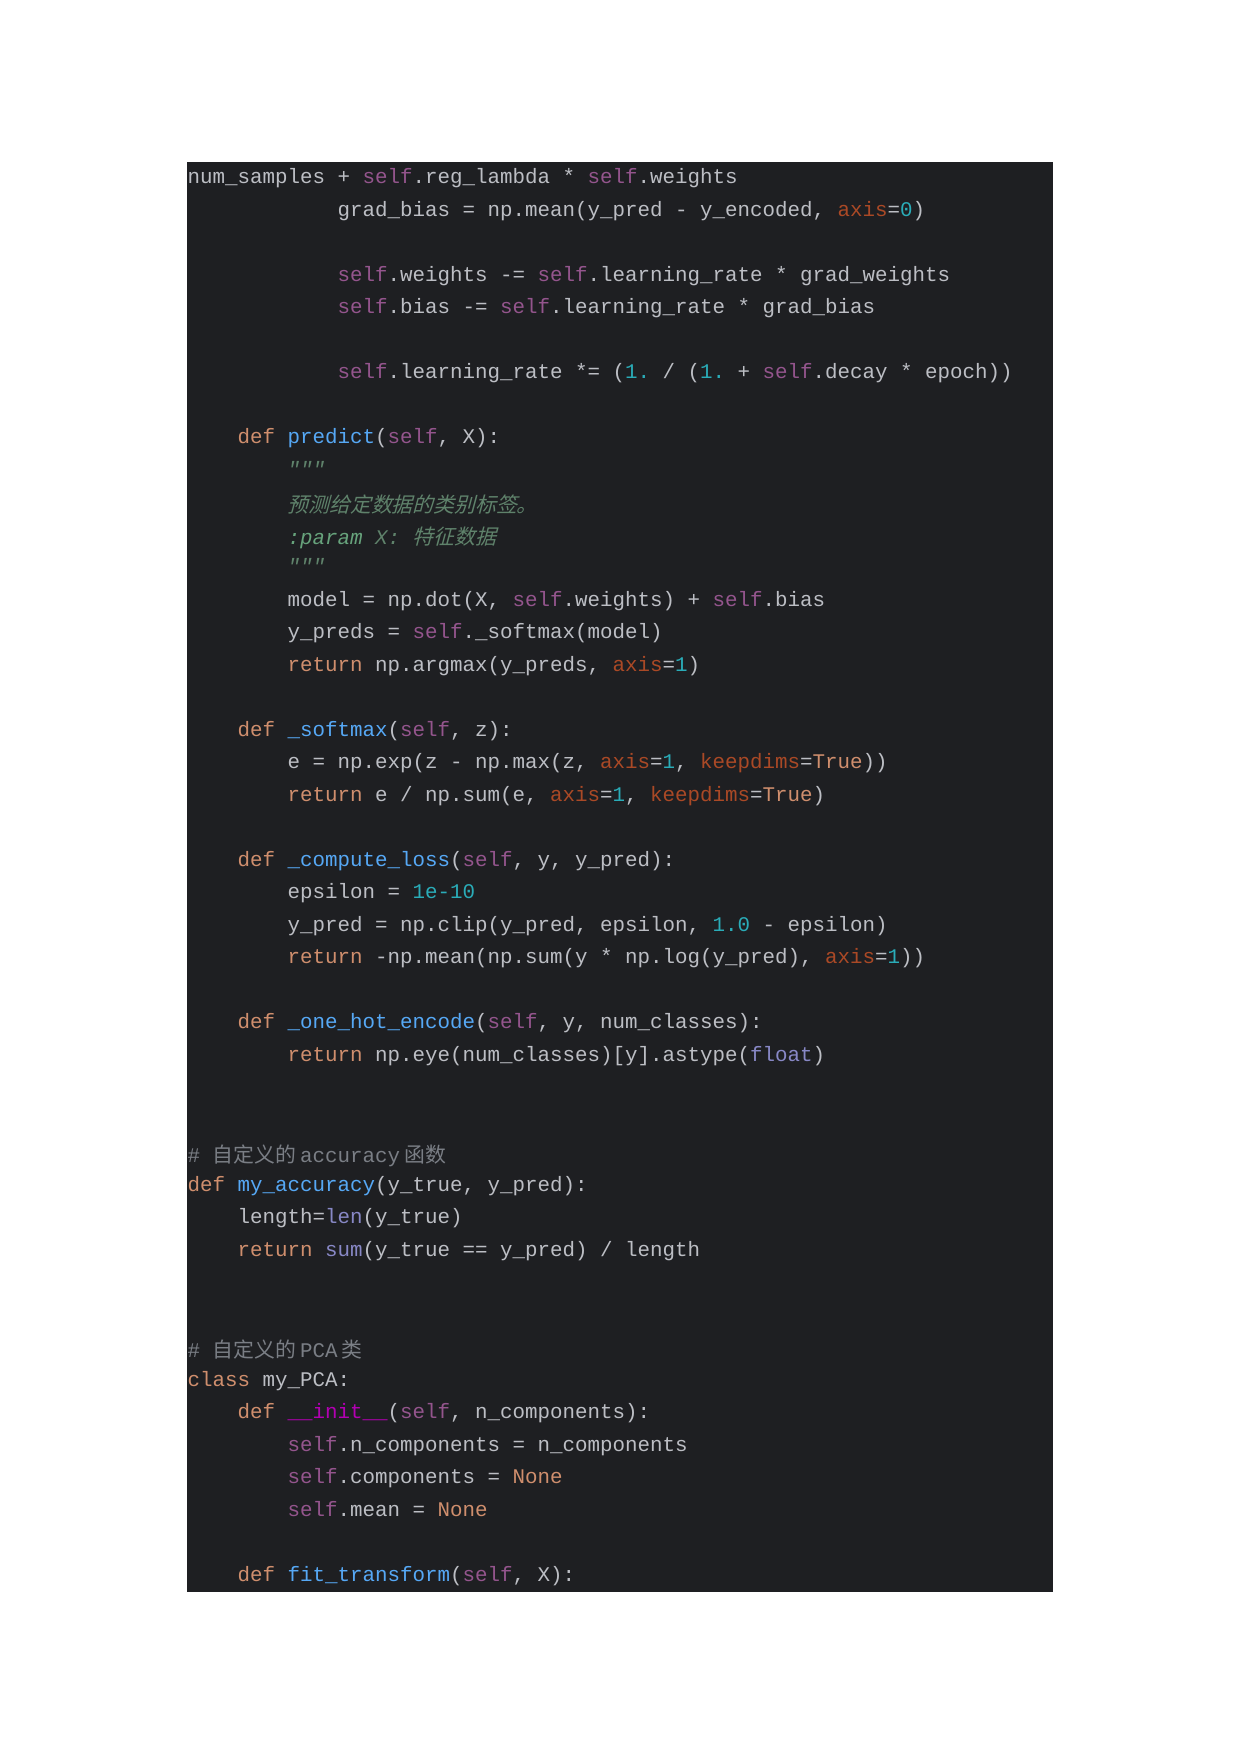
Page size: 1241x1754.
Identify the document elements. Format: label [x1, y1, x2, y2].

text [187, 162, 1053, 1592]
